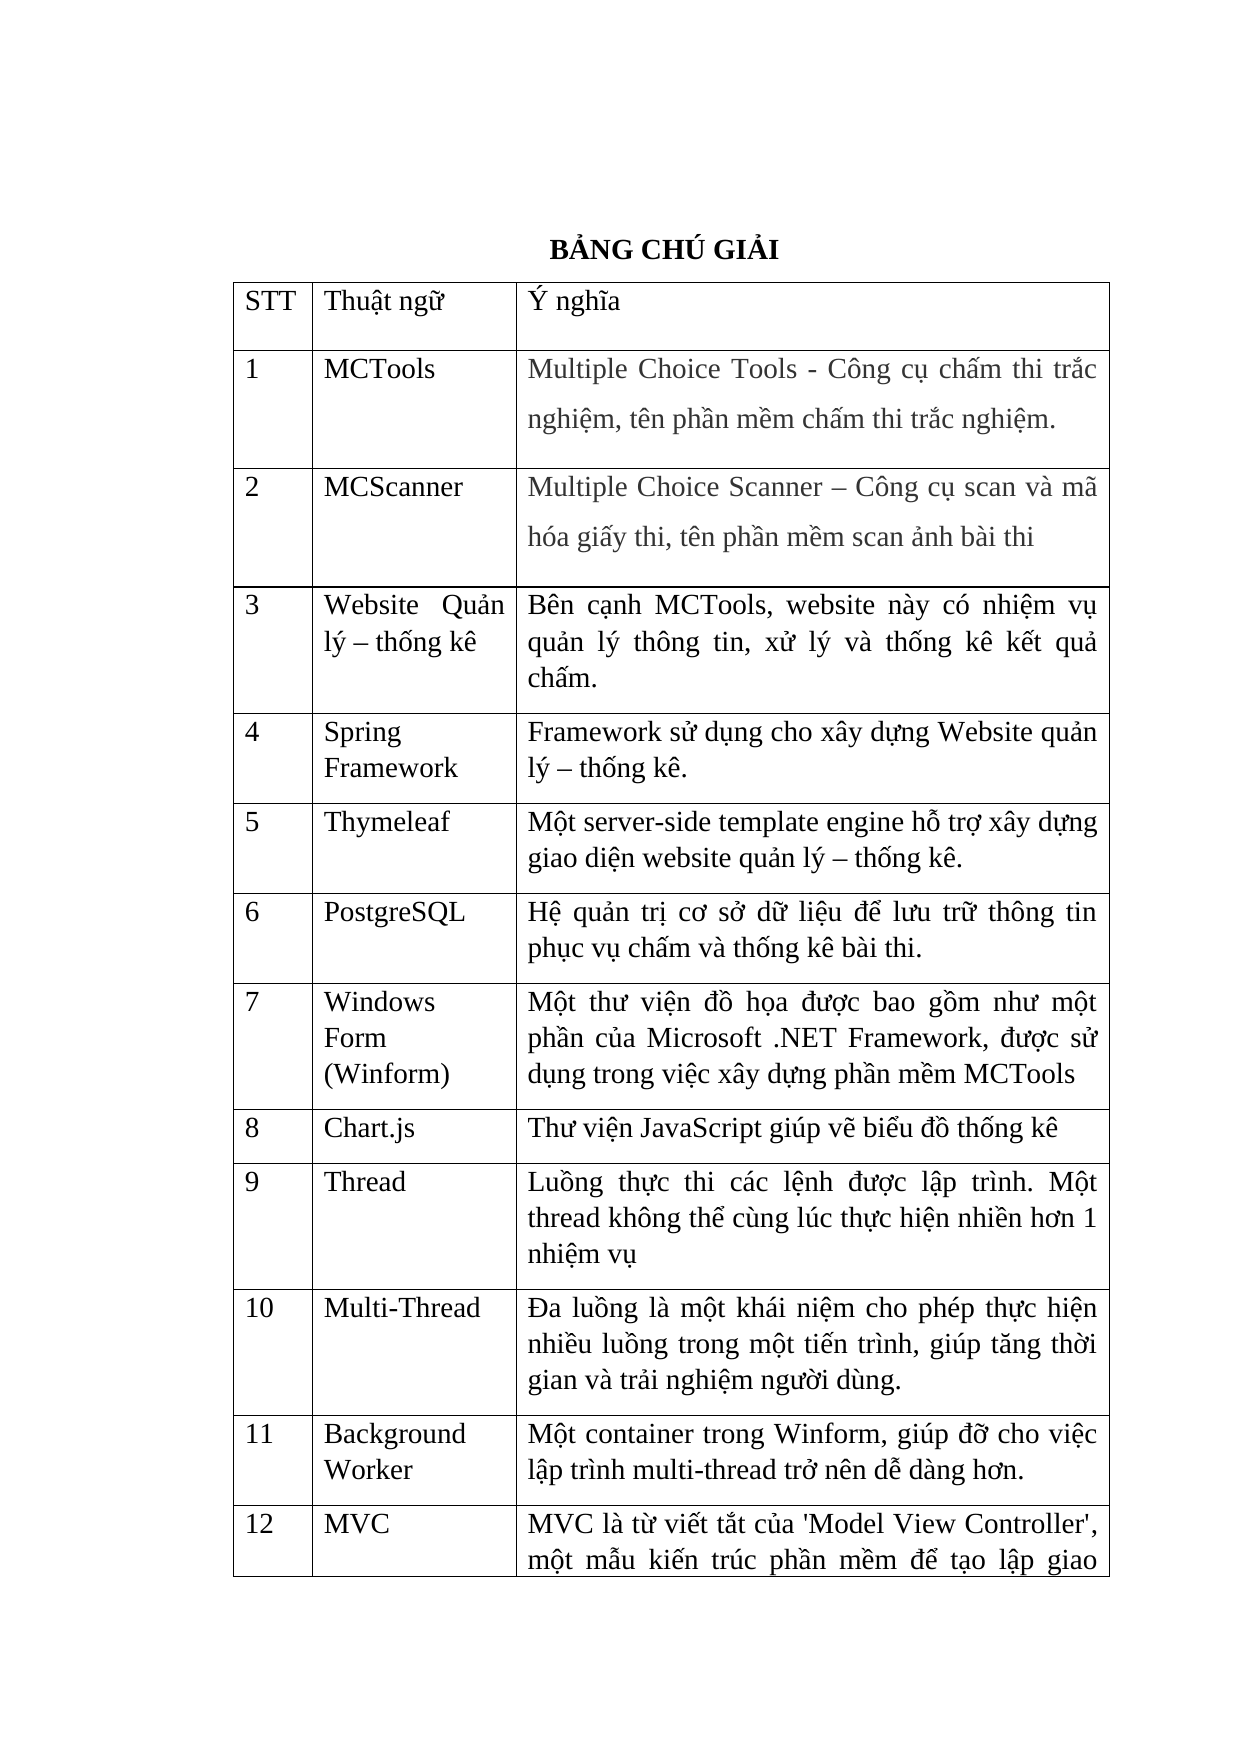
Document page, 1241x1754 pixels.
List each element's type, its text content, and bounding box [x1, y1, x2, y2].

table_cell 9 [234, 1164, 312, 1289]
table_cell Multiple Choice Tools - Công cụ chấm thi trắc nghiệm, tên phần mềm chấm thi trắc nghiệm. [517, 351, 1109, 468]
table_cell Luồng thực thi các lệnh được lập trình. Một thread không thể cùng lúc thực hiện nhiền hơn 1 nhiệm vụ [517, 1164, 1109, 1289]
table_cell MCScanner [313, 469, 516, 586]
table_header STT [234, 283, 312, 350]
table_cell Một container trong Winform, giúp đỡ cho việc lập trình multi-thread trở nên dễ dàng hơn. [517, 1416, 1109, 1505]
table_cell 2 [234, 469, 312, 586]
table_cell MCTools [313, 351, 516, 468]
table_cell MVC [313, 1506, 516, 1576]
table_cell 4 [234, 714, 312, 803]
table_header Thuật ngữ [313, 283, 516, 350]
table_cell Bên cạnh MCTools, website này có nhiệm vụ quản lý thông tin, xử lý và thống kê kết quả chấm. [517, 588, 1109, 713]
table_cell Một thư viện đồ họa được bao gồm như một phần của Microsoft .NET Framework, được sử dụng trong việc xây dựng phần mềm MCTools [517, 984, 1109, 1109]
table_cell 12 [234, 1506, 312, 1576]
table_cell Spring Framework [313, 714, 516, 803]
table_cell Thymeleaf [313, 804, 516, 893]
table_cell 8 [234, 1110, 312, 1163]
table_cell 10 [234, 1290, 312, 1415]
table_cell 5 [234, 804, 312, 893]
table_cell Background Worker [313, 1416, 516, 1505]
table_cell Thread [313, 1164, 516, 1289]
table_cell Chart.js [313, 1110, 516, 1163]
table_cell Multi-Thread [313, 1290, 516, 1415]
table_cell Một server-side template engine hỗ trợ xây dựng giao diện website quản lý – thống kê. [517, 804, 1109, 893]
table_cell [517, 1506, 1109, 1576]
subtitle BẢNG CHÚ GIẢI [207, 232, 1122, 265]
table_cell 1 [234, 351, 312, 468]
table_cell PostgreSQL [313, 894, 516, 983]
table_cell Hệ quản trị cơ sở dữ liệu để lưu trữ thông tin phục vụ chấm và thống kê bài thi. [517, 894, 1109, 983]
table_cell Thư viện JavaScript giúp vẽ biểu đồ thống kê [517, 1110, 1109, 1163]
table_cell Windows Form (Winform) [313, 984, 516, 1109]
table_cell Đa luồng là một khái niệm cho phép thực hiện nhiều luồng trong một tiến trình, giúp tăng thời gian và trải nghiệm người dùng. [517, 1290, 1109, 1415]
table_cell 11 [234, 1416, 312, 1505]
table_cell Website Quản lý – thống kê [313, 588, 516, 713]
table_header Ý nghĩa [517, 283, 1109, 350]
table_cell Multiple Choice Scanner – Công cụ scan và mã hóa giấy thi, tên phần mềm scan ảnh bài thi [517, 469, 1109, 586]
table_cell Framework sử dụng cho xây dựng Website quản lý – thống kê. [517, 714, 1109, 803]
table_cell 7 [234, 984, 312, 1109]
table_cell 6 [234, 894, 312, 983]
table_cell 3 [234, 588, 312, 713]
